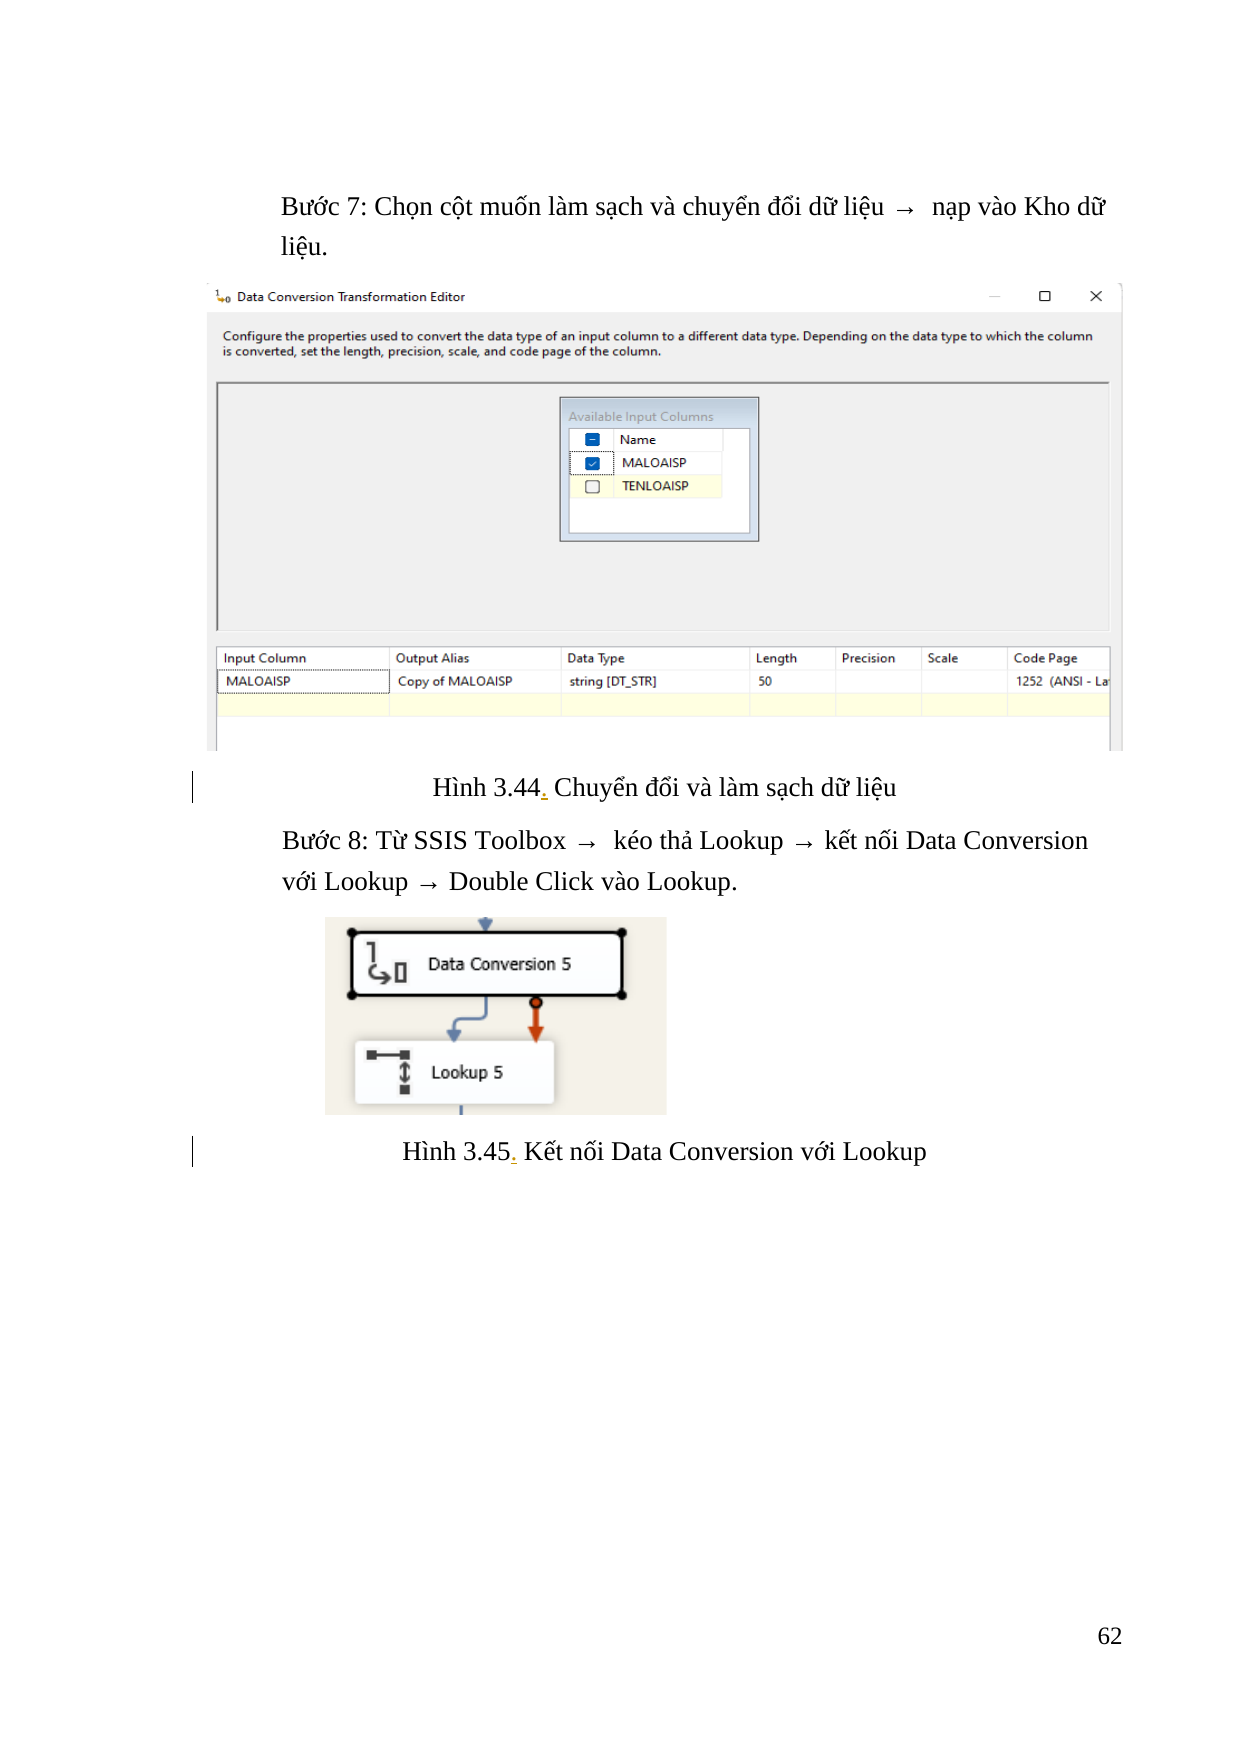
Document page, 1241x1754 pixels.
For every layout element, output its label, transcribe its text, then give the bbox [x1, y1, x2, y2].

list Bước 8: Từ SSIS Toolbox → kéo thả Lookup → kết nối Data Conversion với Lookup → Double Click vào Lookup. [282, 824, 1122, 896]
text Hình 3.44 Chuyển đổi và làm sạch dữ liệu [207, 771, 1122, 802]
picture [325, 917, 667, 1115]
text Hình 3.45 Kết nối Data Conversion với Lookup [207, 1136, 1122, 1167]
list Bước 7: Chọn cột muốn làm sạch và chuyển đổi dữ liệu → nạp vào Kho dữ liệu. [281, 190, 1122, 261]
picture [206, 283, 1123, 751]
